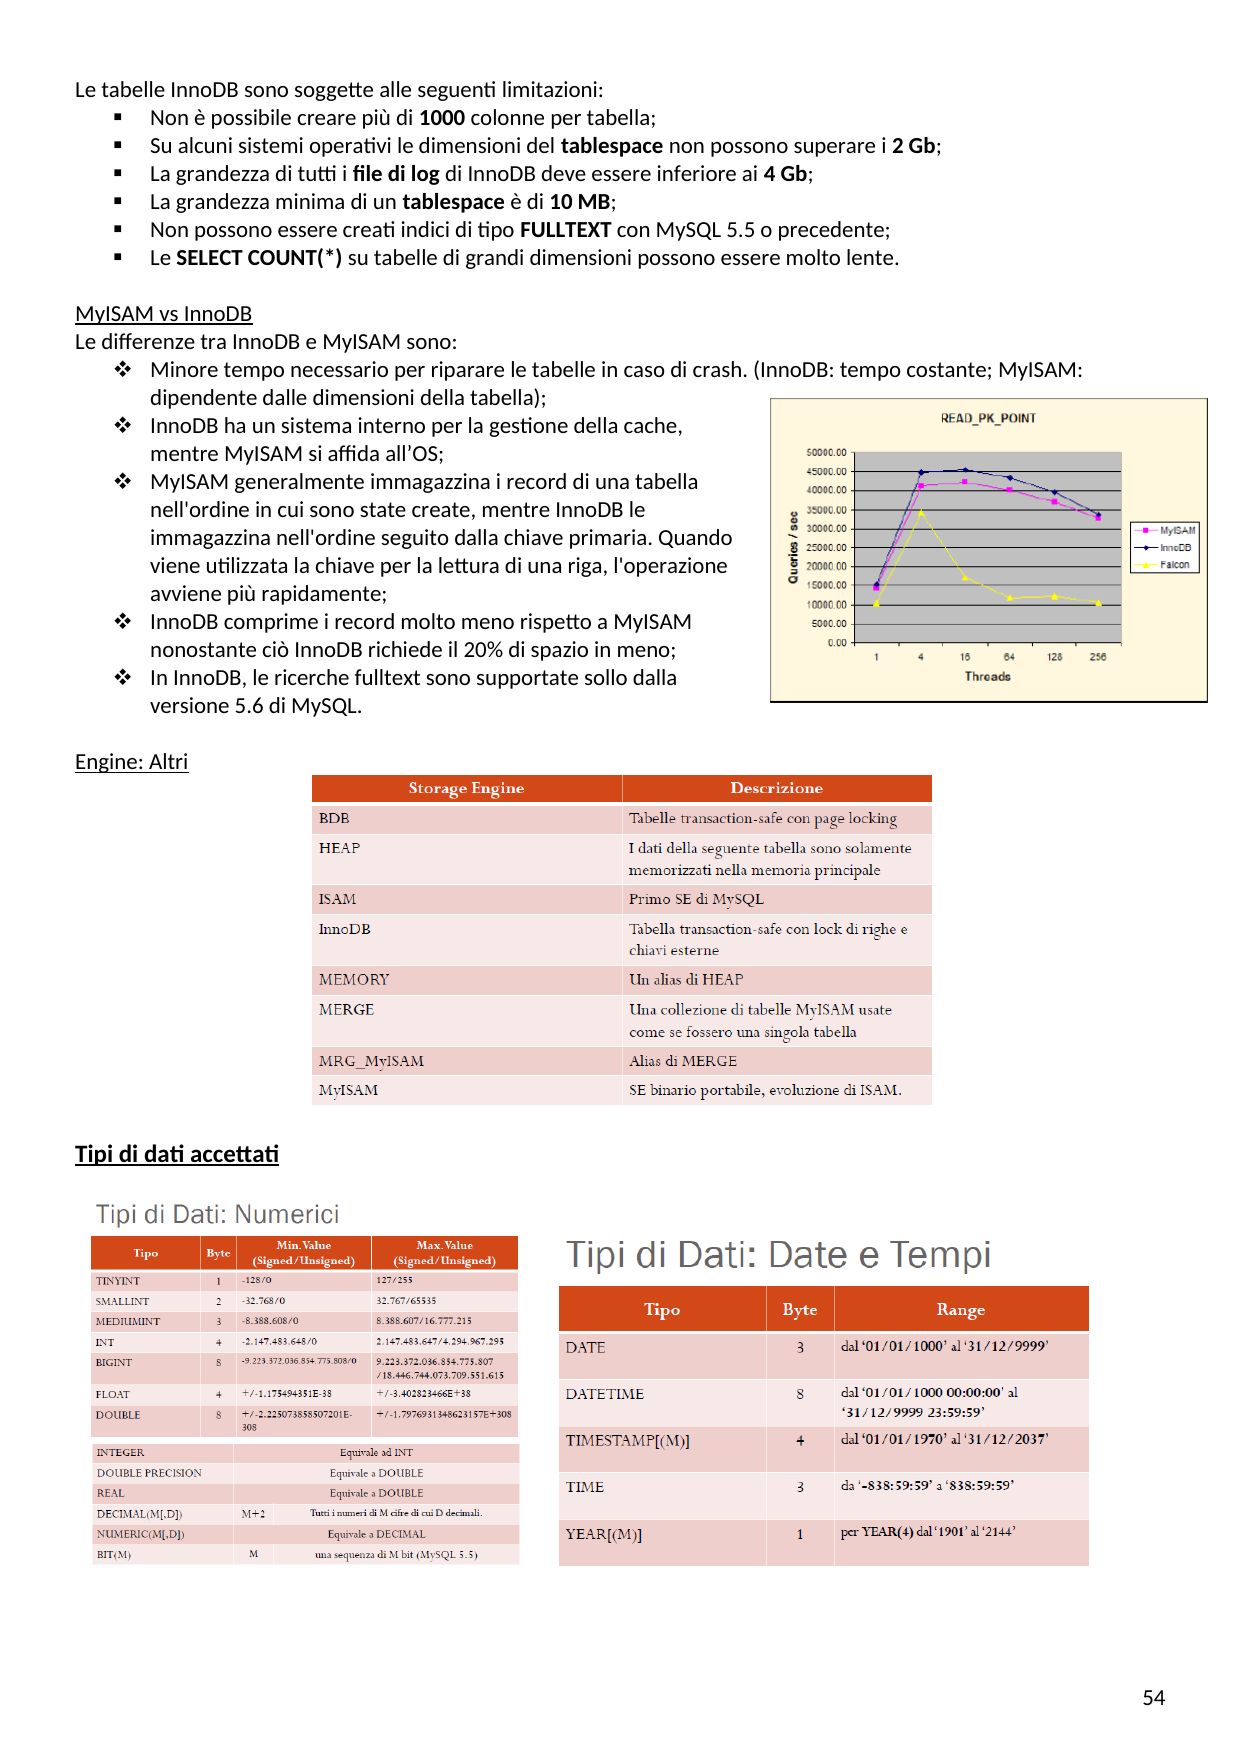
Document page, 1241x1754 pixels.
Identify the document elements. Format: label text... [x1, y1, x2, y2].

picture [550, 1235, 1096, 1575]
picture [306, 775, 934, 1110]
list La grandezza minima di un tablespace è di 10 MB; [112, 187, 1165, 215]
list Le SELECT COUNT(*) su tabelle di grandi dimensioni possono essere molto lente. [112, 243, 1165, 271]
list Minore tempo necessario per riparare le tabelle in caso di crash. (InnoDB: tempo costante; MyISAM: dipendente dalle dimensioni della tabella); [112, 355, 1165, 411]
text Le tabelle InnoDB sono soggette alle seguenti limitazioni: [75, 75, 1165, 103]
picture [759, 389, 1219, 706]
picture [75, 1196, 535, 1575]
list La grandezza di tutti i file di log di InnoDB deve essere inferiore ai 4 Gb; [112, 159, 1165, 187]
text Le differenze tra InnoDB e MyISAM sono: [75, 327, 1165, 355]
list Non possono essere creati indici di tipo FULLTEXT con MySQL 5.5 o precedente; [112, 215, 1165, 243]
list In InnoDB, le ricerche fulltext sono supportate sollo dalla versione 5.6 di MySQL. [112, 663, 1165, 719]
text MyISAM vs InnoDB [75, 299, 1165, 327]
list InnoDB comprime i record molto meno rispetto a MyISAM nonostante ciò InnoDB richiede il 20% di spazio in meno; [112, 607, 759, 663]
subtitle Tipi di dati accettati [75, 1138, 1165, 1168]
text Engine: Altri [75, 747, 1165, 776]
list InnoDB ha un sistema interno per la gestione della cache, mentre MyISAM si affida all’OS; [112, 411, 759, 467]
list Non è possibile creare più di 1000 colonne per tabella; [112, 103, 1165, 131]
list Su alcuni sistemi operativi le dimensioni del tablespace non possono superare i 2 Gb; [112, 131, 1165, 159]
list MyISAM generalmente immagazzina i record di una tabella nell'ordine in cui sono state create, mentre InnoDB le immagazzina nell'ordine seguito dalla chiave primaria. Quando viene utilizzata la chiave per la lettura di una riga, l'operazione avviene più rapidamente; [112, 467, 759, 607]
